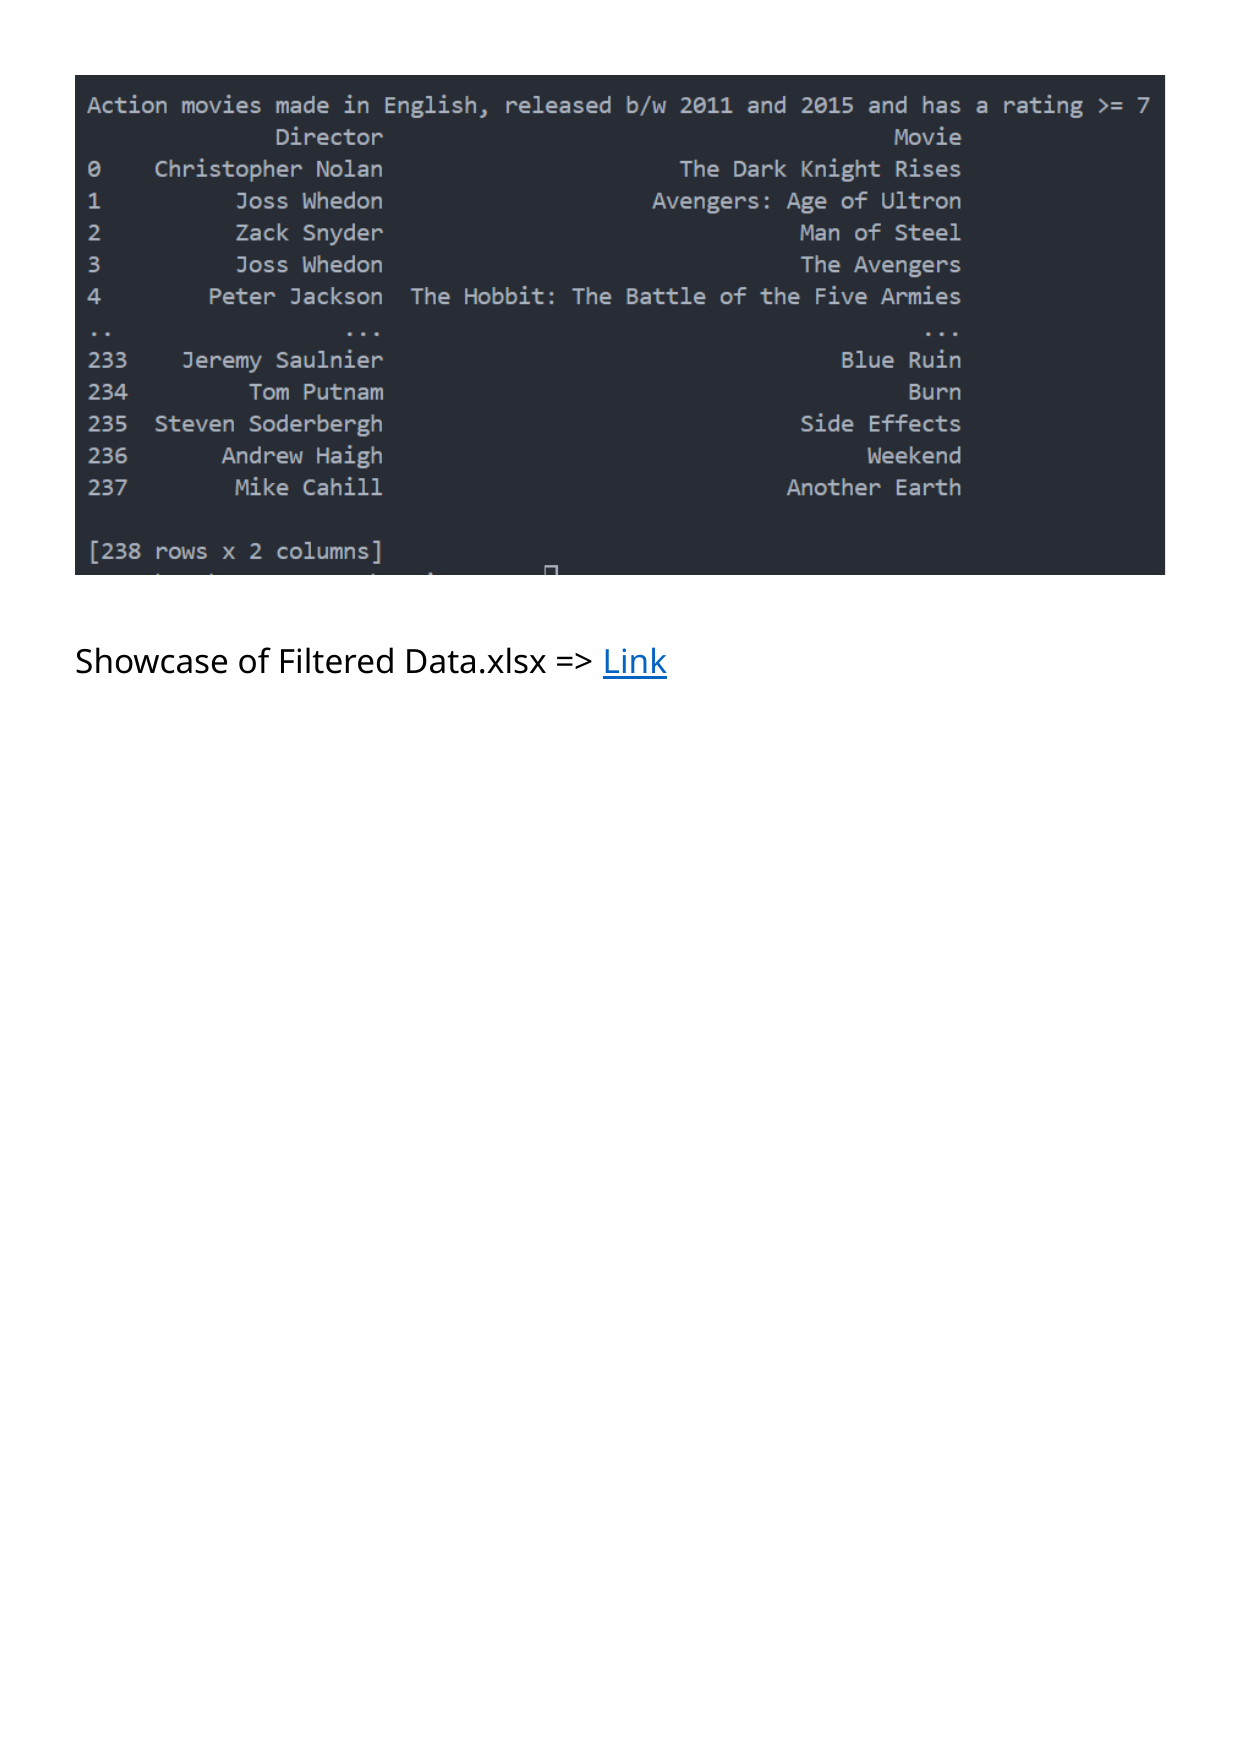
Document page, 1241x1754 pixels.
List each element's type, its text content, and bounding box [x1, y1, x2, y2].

text Showcase of Filtered Data.xlsx => Link [75, 638, 1165, 684]
picture [75, 75, 1166, 575]
